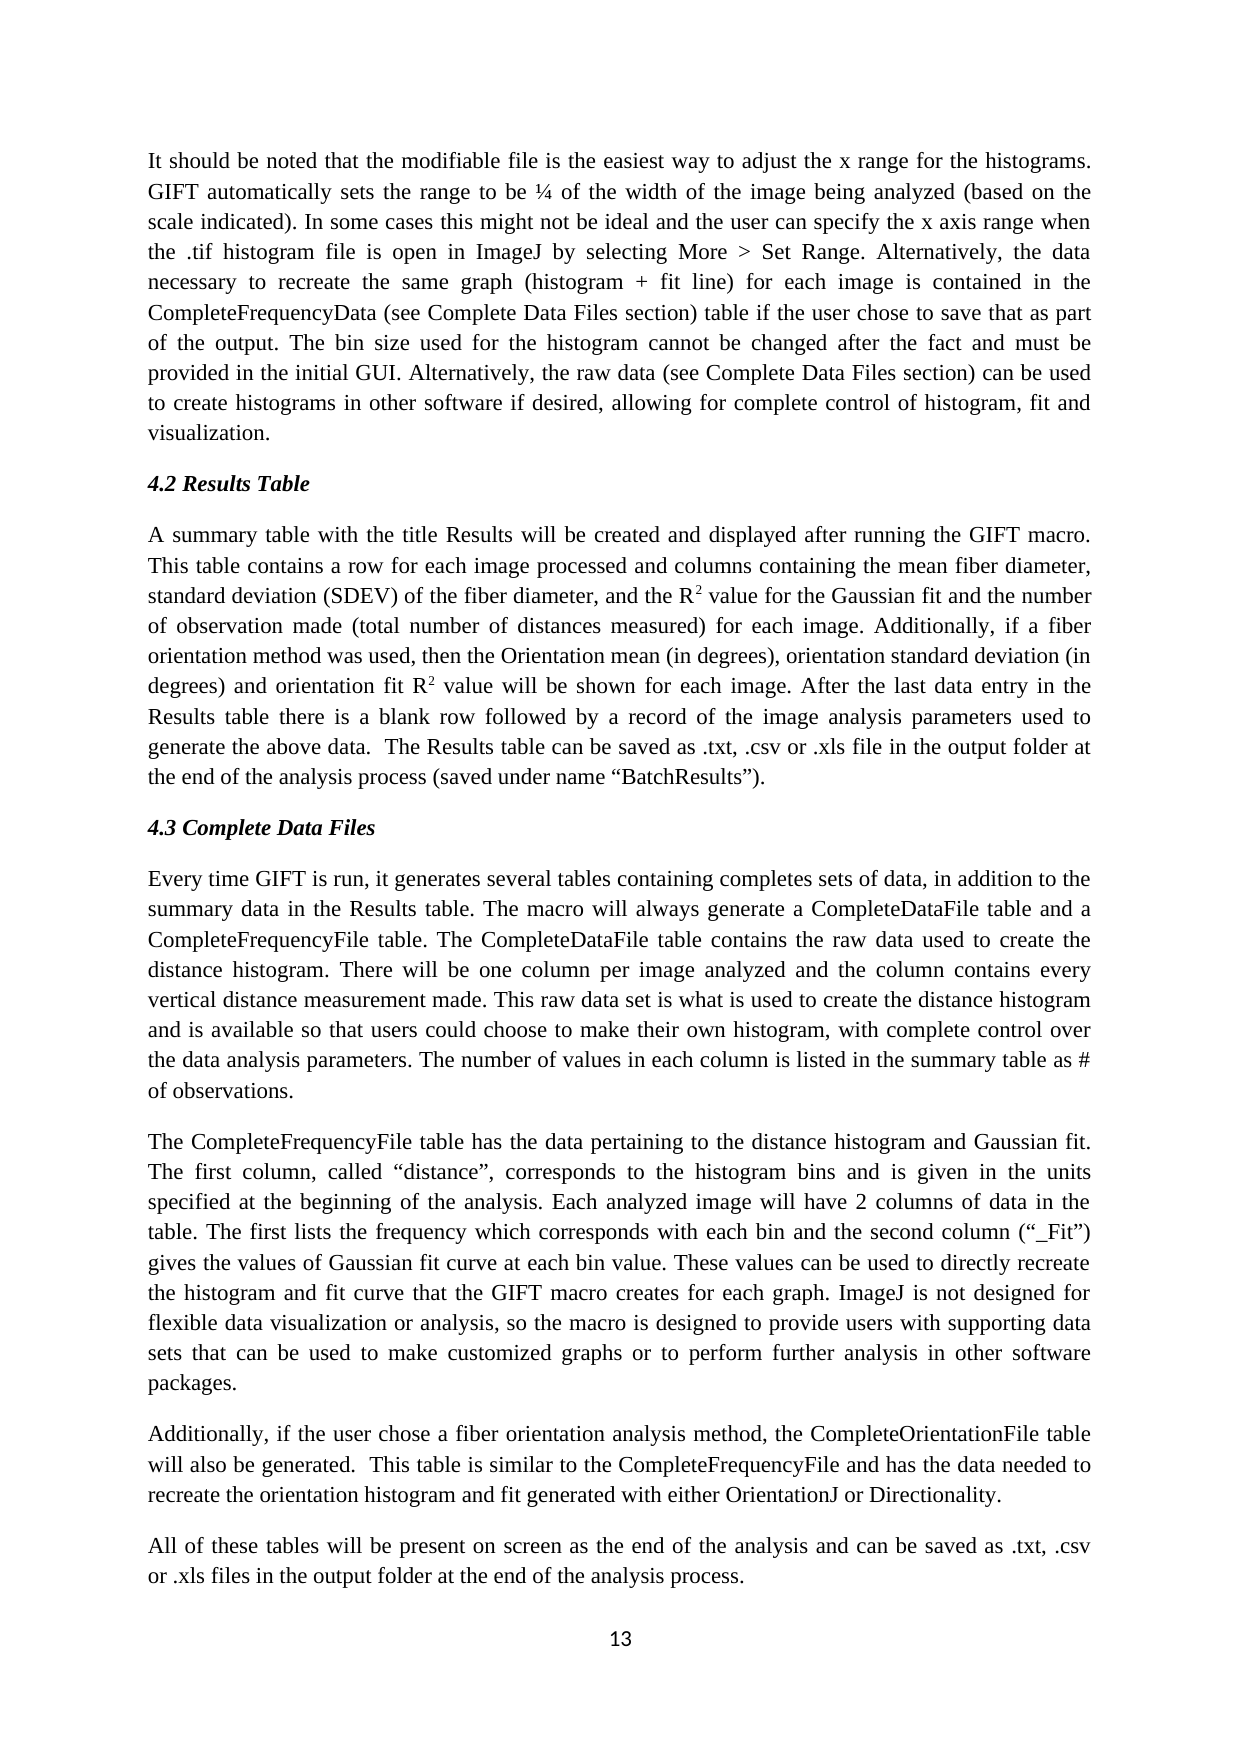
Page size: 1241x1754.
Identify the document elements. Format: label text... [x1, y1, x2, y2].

text Every time GIFT is run, it generates several tables containing completes sets of data, in addition to the summary data in the Results table. The macro will always generate a CompleteDataFile table and a CompleteFrequencyFile table. The CompleteDataFile table contains the raw data used to create the distance histogram. There will be one column per image analyzed and the column contains every vertical distance measurement made. This raw data set is what is used to create the distance histogram and is available so that users could choose to make their own histogram, with complete control over the data analysis parameters. The number of values in each column is listed in the summary table as # of observations. [148, 865, 1093, 1103]
subtitle 4.2 Results Table [148, 471, 1093, 497]
text It should be noted that the modifiable file is the easiest way to adjust the x range for the histograms. GIFT automatically sets the range to be ¼ of the width of the image being analyzed (based on the scale indicated). In some cases this might not be ideal and the user can specify the x axis range when the .tif histogram file is open in ImageJ by selecting More > Set Range. Alternatively, the data necessary to recreate the same graph (histogram + fit line) for each image is contained in the CompleteFrequencyData (see Complete Data Files section) table if the user chose to save that as part of the output. The bin size used for the histogram cannot be changed after the fact and must be provided in the initial GUI. Alternatively, the raw data (see Complete Data Files section) can be used to create histograms in other software if desired, allowing for complete control of histogram, fit and visualization. [148, 148, 1093, 446]
subtitle 4.3 Complete Data Files [148, 814, 1093, 841]
text All of these tables will be present on screen as the end of the analysis and can be saved as .txt, .csv or .xls files in the output folder at the end of the analysis process. [148, 1532, 1093, 1588]
text The CompleteFrequencyFile table has the data pertaining to the distance histogram and Gaussian fit. The first column, called “distance”, corresponds to the histogram bins and is given in the units specified at the beginning of the analysis. Each analyzed image will have 2 columns of data in the table. The first lists the frequency which corresponds with each bin and the second column (“_Fit”) gives the values of Gaussian fit curve at each bin value. These values can be used to directly recreate the histogram and fit curve that the GIFT macro creates for each graph. ImageJ is not designed for flexible data visualization or analysis, so the macro is designed to provide users with supporting data sets that can be used to make customized graphs or to perform further analysis in other software packages. [148, 1128, 1093, 1396]
text Additionally, if the user chose a fiber orientation analysis method, the CompleteOrientationFile table will also be generated. This table is similar to the CompleteFrequencyFile and has the data needed to recreate the orientation histogram and fit generated with either OrientationJ or Directionality. [148, 1421, 1093, 1507]
text A summary table with the title Results will be created and displayed after running the GIFT macro. This table contains a row for each image processed and columns containing the mean fiber diameter, standard deviation (SDEV) of the fiber diameter, and the R2 value for the Gaussian fit and the number of observation made (total number of distances measured) for each image. Additionally, if a fiber orientation method was used, then the Orientation mean (in degrees), orientation standard deviation (in degrees) and orientation fit R2 value will be shown for each image. After the last data entry in the Results table there is a blank row followed by a record of the image analysis parameters used to generate the above data. The Results table can be saved as .txt, .csv or .xls file in the output folder at the end of the analysis process (saved under name “BatchResults”). [148, 522, 1093, 789]
